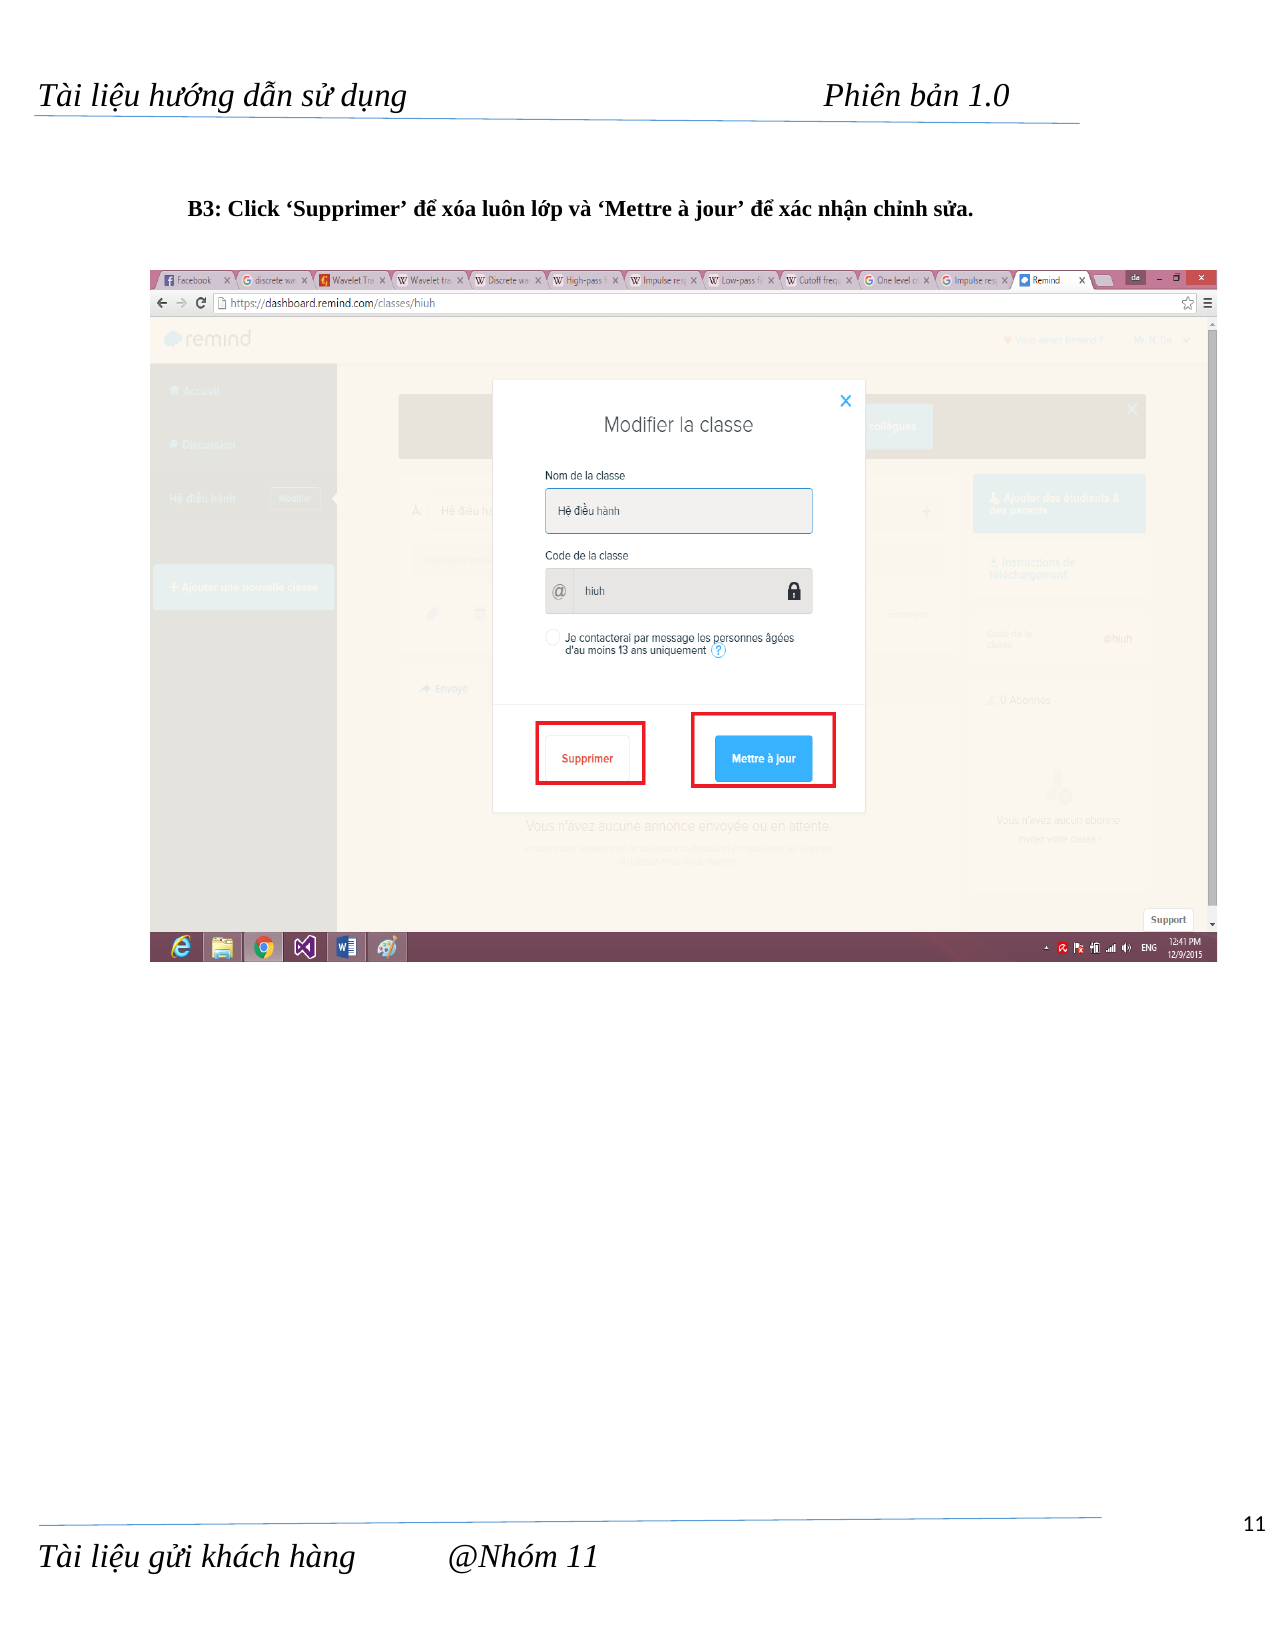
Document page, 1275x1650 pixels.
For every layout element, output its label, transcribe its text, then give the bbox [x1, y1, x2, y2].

text B3: Click ‘Supprimer’ để xóa luôn lớp và ‘Mettre à jour’ để xác nhận chỉnh sửa. [150, 195, 1266, 221]
picture [150, 270, 1218, 962]
